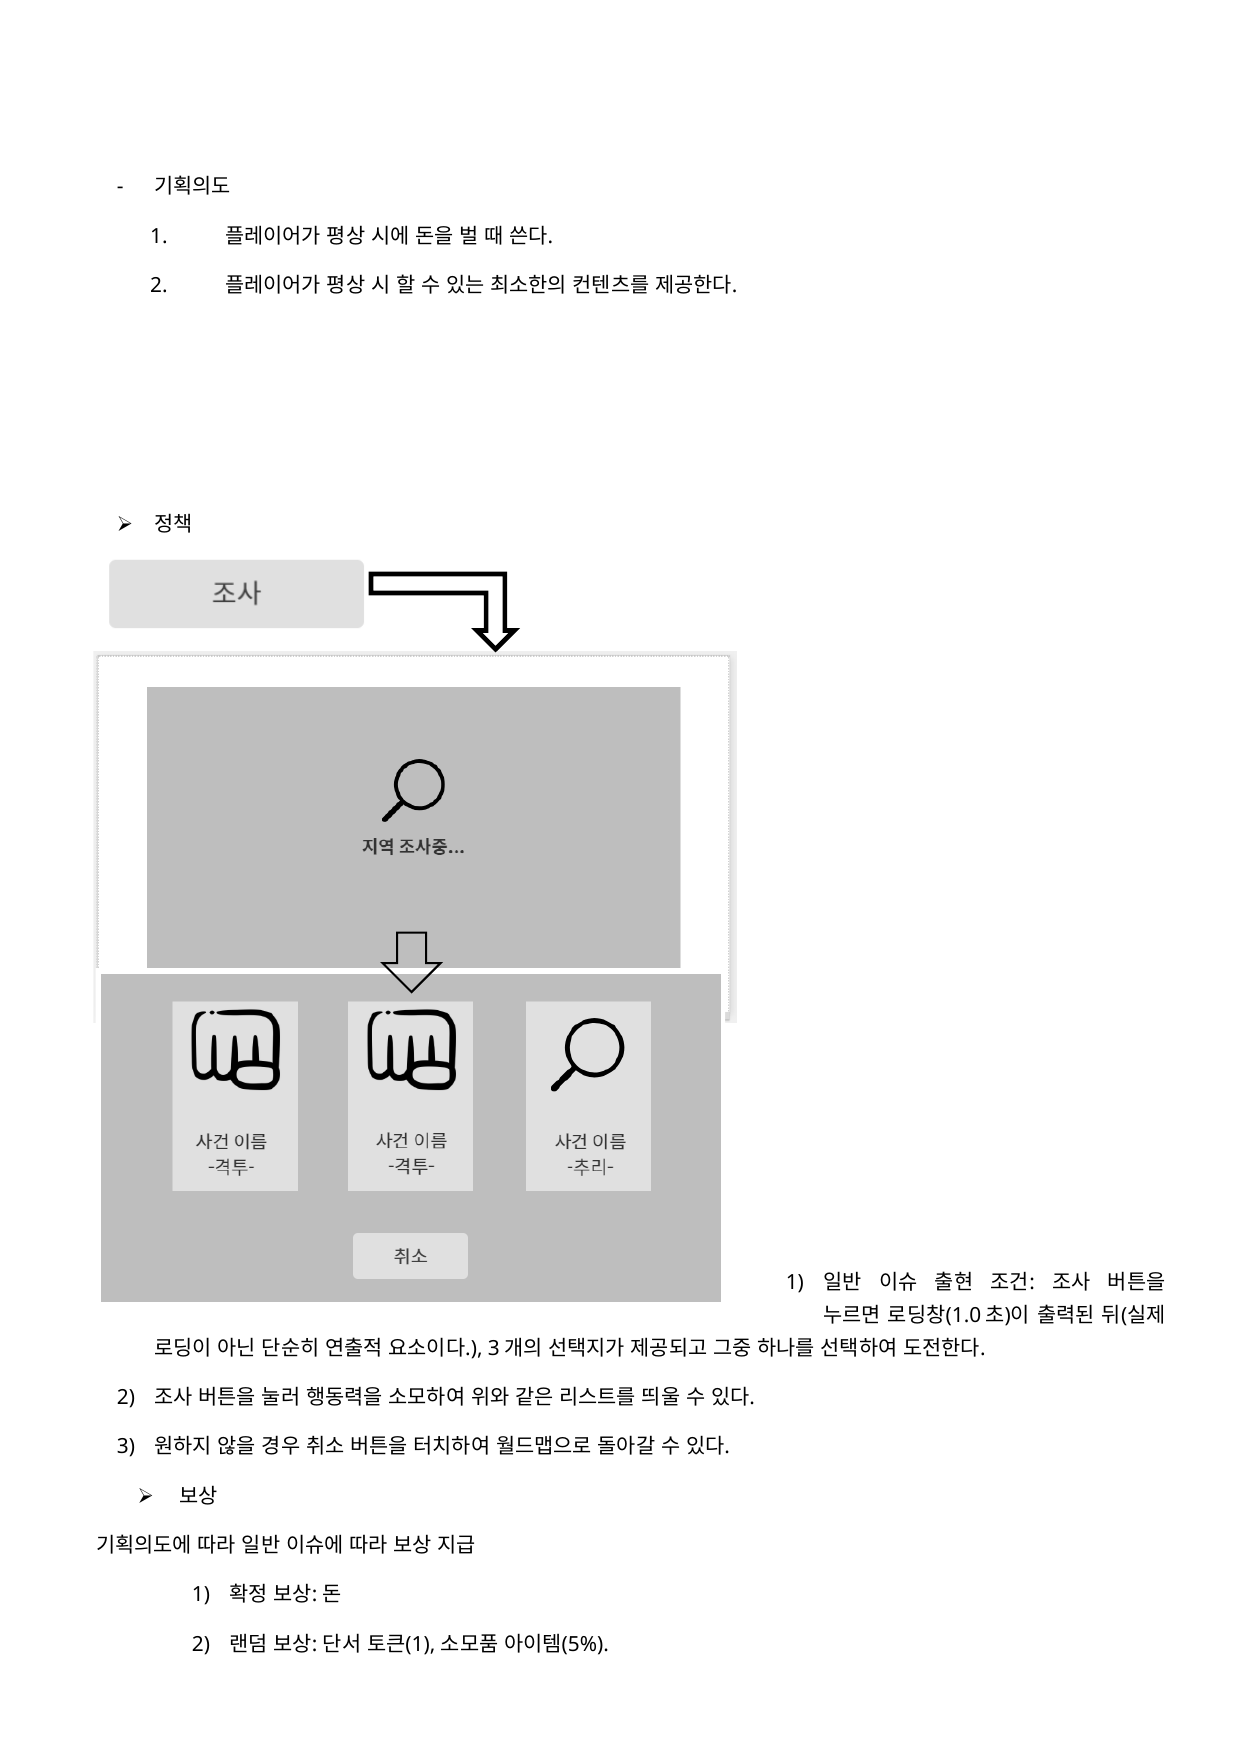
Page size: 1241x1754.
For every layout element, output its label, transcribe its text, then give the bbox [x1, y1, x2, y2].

list 조사 버튼을 눌러 행동력을 소모하여 위와 같은 리스트를 띄울 수 있다. [117, 1380, 1165, 1411]
text 기획의도에 따라 일반 이슈에 따라 보상 지급 [75, 1528, 1165, 1558]
list 기획의도 [117, 169, 1165, 200]
list 랜덤 보상: 단서 토큰(1), 소모품 아이템(5%). [192, 1627, 1165, 1657]
list 플레이어가 평상 시에 돈을 벌 때 쓴다. [150, 219, 1165, 249]
picture [93, 651, 737, 1305]
picture [105, 557, 366, 633]
list 플레이어가 평상 시 할 수 있는 최소한의 컨텐츠를 제공한다. [150, 268, 1165, 299]
list 일반 이슈 출현 조건: 조사 버튼을 누르면 로딩창(1.0초)이 출력된 뒤(실제 로딩이 아닌 단순히 연출적 요소이다.), 3개의 선택지가 제공되고 그중 하나를 선택하여 도전한다. [117, 1266, 1165, 1361]
list 확정 보상: 돈 [192, 1578, 1165, 1608]
list 원하지 않을 경우 취소 버튼을 터치하여 월드맵으로 돌아갈 수 있다. [117, 1430, 1165, 1460]
list 보상 [137, 1479, 1165, 1509]
list 정책 [117, 507, 1165, 537]
